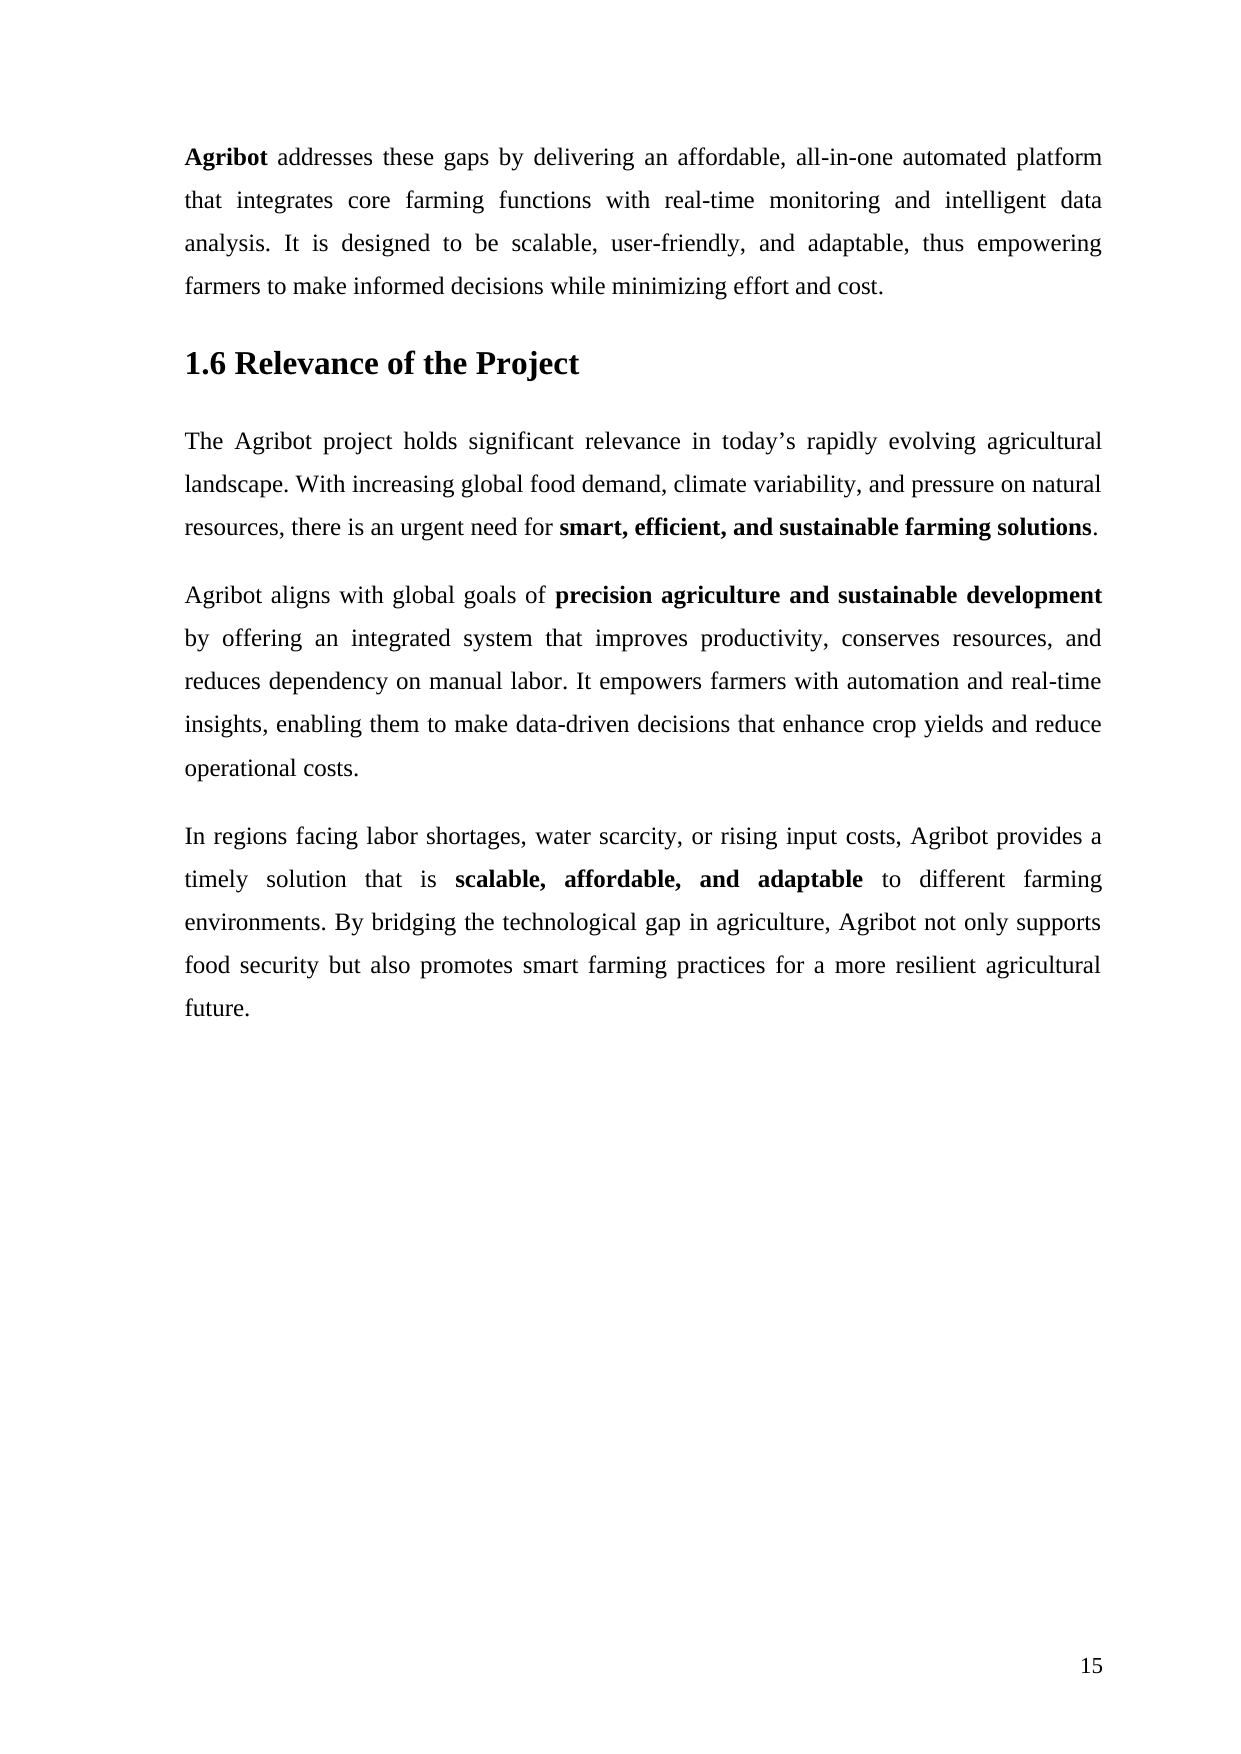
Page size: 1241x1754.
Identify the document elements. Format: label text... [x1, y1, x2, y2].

subtitle 1.6 Relevance of the Project [184, 343, 1103, 382]
text In regions facing labor shortages, water scarcity, or rising input costs, Agribot provides a timely solution that is scalable, affordable, and adaptable to different farming environments. By bridging the technological gap in agriculture, Agribot not only supports food security but also promotes smart farming practices for a more resilient agricultural future. [184, 821, 1103, 1022]
text Agribot aligns with global goals of precision agriculture and sustainable development by offering an integrated system that improves productivity, conserves resources, and reduces dependency on manual labor. It empowers farmers with automation and real-time insights, enabling them to make data-driven decisions that enhance crop yields and reduce operational costs. [184, 580, 1103, 781]
text The Agribot project holds significant relevance in today’s rapidly evolving agricultural landscape. With increasing global food demand, climate variability, and pressure on natural resources, there is an urgent need for smart, efficient, and sustainable farming solutions. [184, 426, 1103, 541]
text Agribot addresses these gaps by delivering an affordable, all-in-one automated platform that integrates core farming functions with real-time monitoring and intelligent data analysis. It is designed to be scalable, user-friendly, and adaptable, thus empowering farmers to make informed decisions while minimizing effort and cost. [184, 142, 1103, 300]
